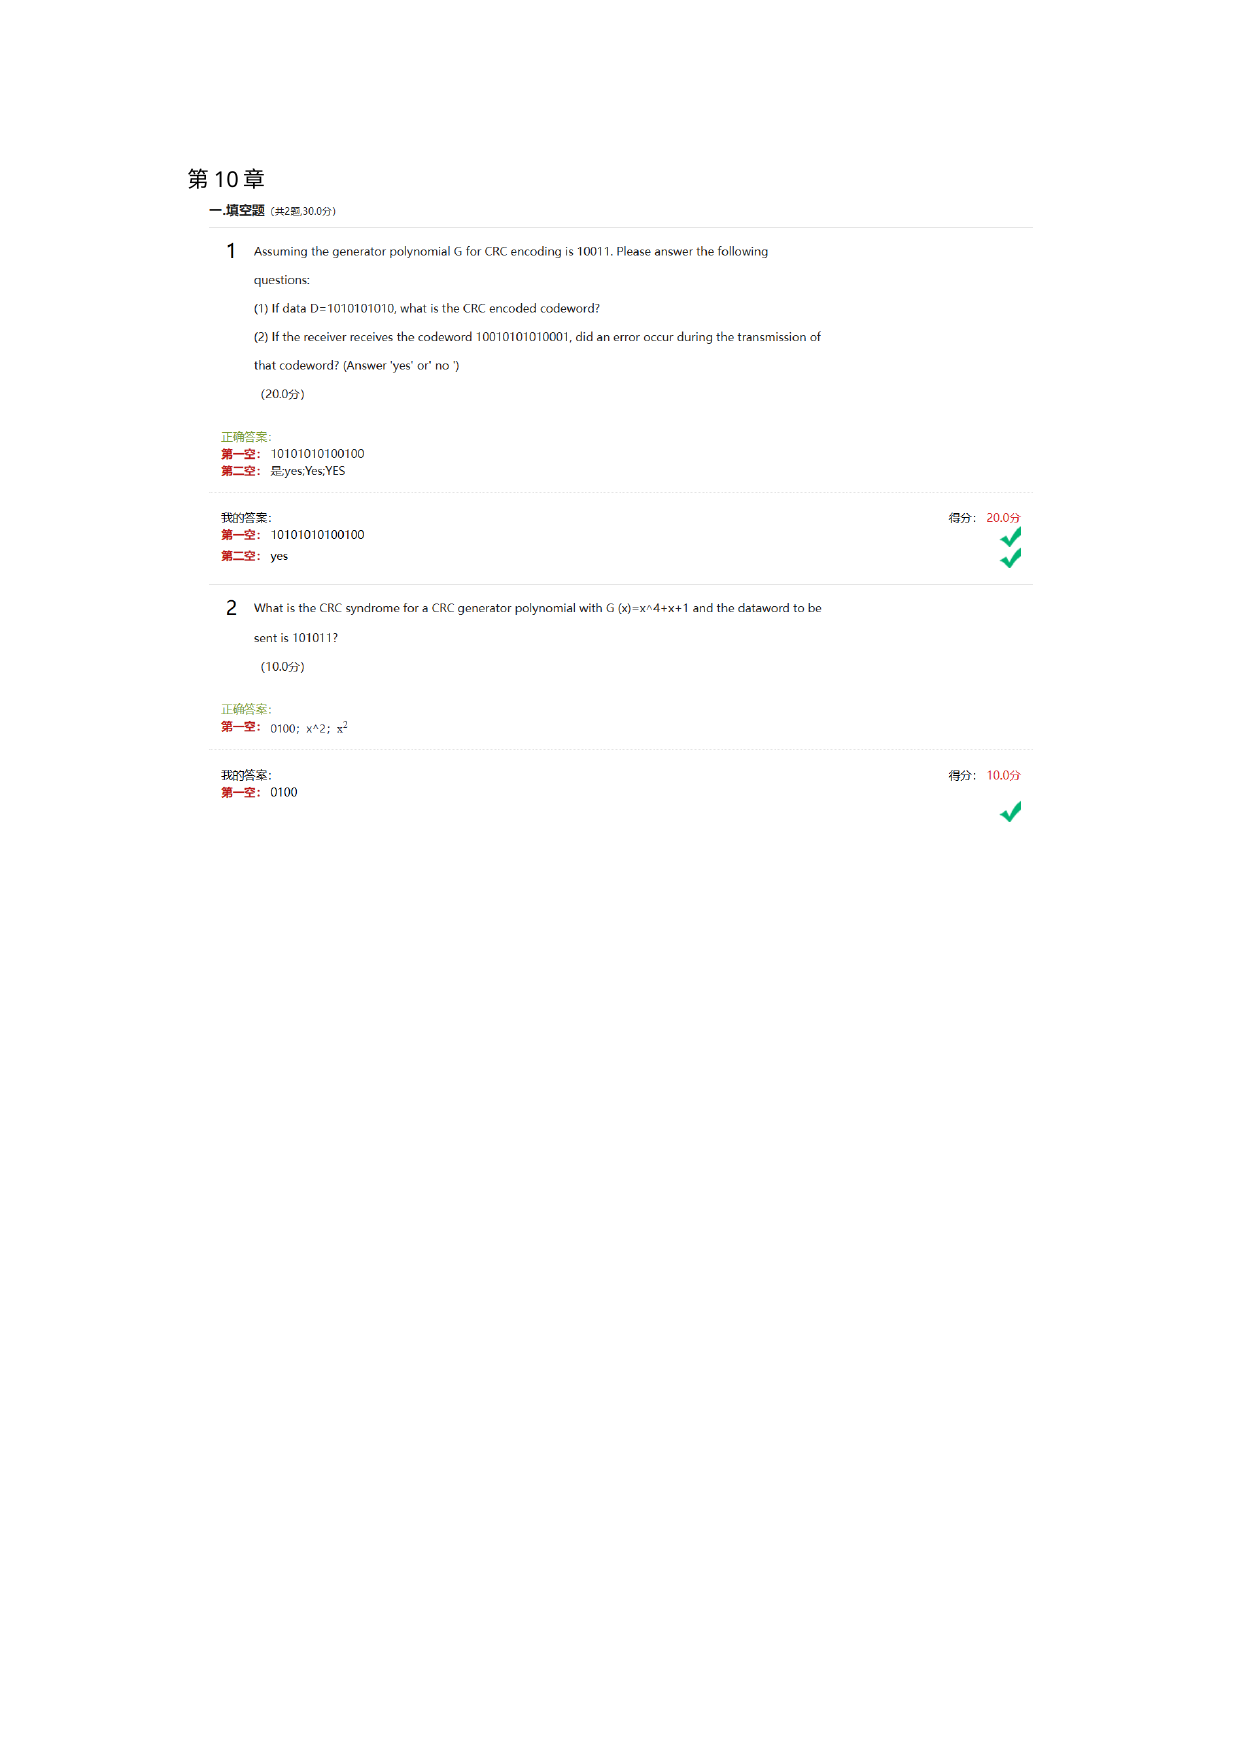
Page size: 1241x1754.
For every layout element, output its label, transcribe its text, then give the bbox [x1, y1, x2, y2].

picture [187, 194, 1053, 847]
text 第10章 [187, 162, 1053, 194]
